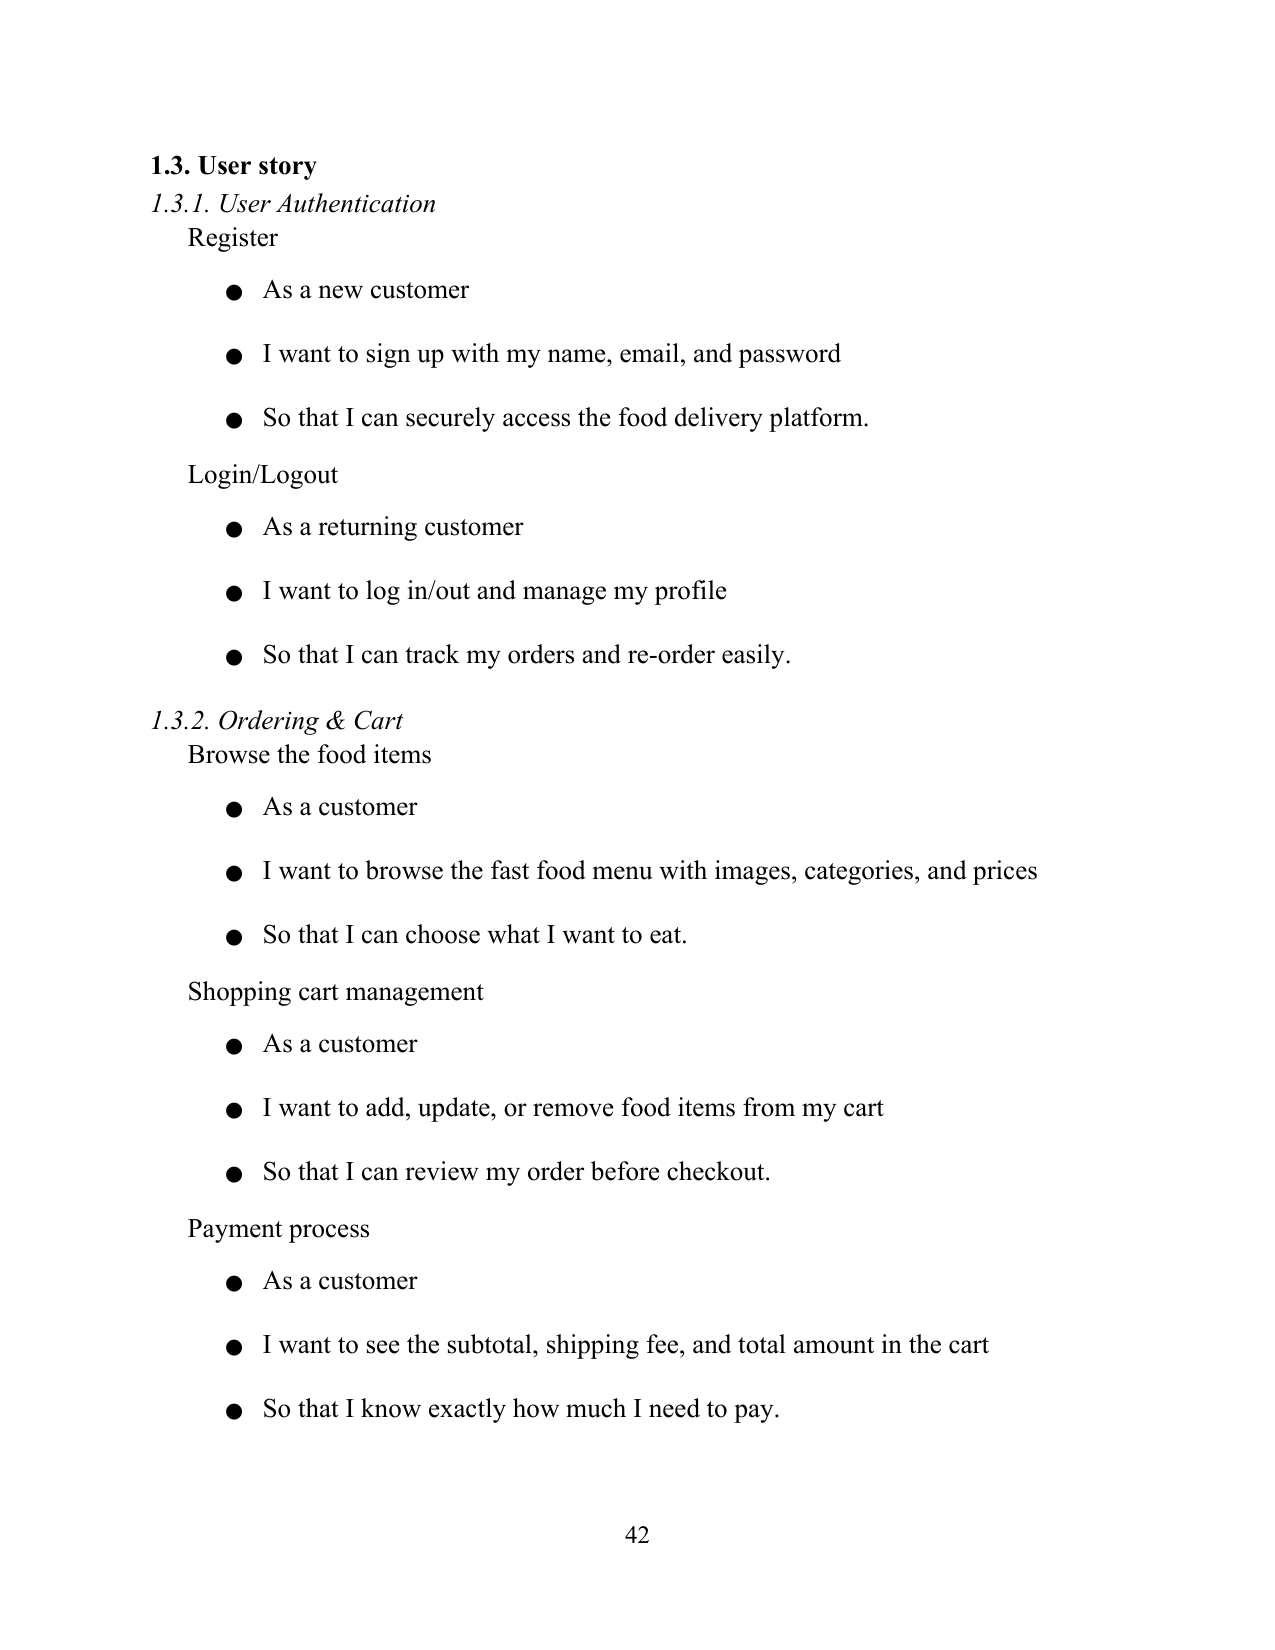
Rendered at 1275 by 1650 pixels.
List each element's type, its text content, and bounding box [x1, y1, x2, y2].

text Browse the food items [187, 739, 1125, 769]
list So that I can securely access the food delivery platform. [225, 396, 1125, 438]
list So that I know exactly how much I need to pay. [225, 1387, 1125, 1429]
list As a customer [225, 784, 1125, 827]
list So that I can review my order before checkout. [225, 1150, 1125, 1192]
text Payment process [187, 1214, 1125, 1244]
list As a returning customer [225, 505, 1125, 547]
list I want to add, update, or remove food items from my cart [225, 1086, 1125, 1128]
text Register [187, 222, 1125, 252]
text Shopping cart management [187, 977, 1125, 1007]
subtitle 1.3.1. User Authentication [150, 188, 1125, 218]
subtitle 1.3.2. Ordering & Cart [150, 705, 1125, 735]
list As a customer [225, 1259, 1125, 1301]
list As a new customer [225, 267, 1125, 310]
text Login/Logout [187, 460, 1125, 490]
list I want to browse the fast food menu with images, categories, and prices [225, 848, 1125, 891]
subtitle 1.3. User story [150, 150, 1125, 180]
list So that I can choose what I want to eat. [225, 912, 1125, 955]
list I want to see the subtotal, shipping fee, and total amount in the cart [225, 1323, 1125, 1366]
list So that I can track my orders and re-order easily. [225, 633, 1125, 676]
list I want to log in/out and manage my profile [225, 569, 1125, 611]
list As a customer [225, 1022, 1125, 1064]
list I want to sign up with my name, email, and password [225, 332, 1125, 374]
